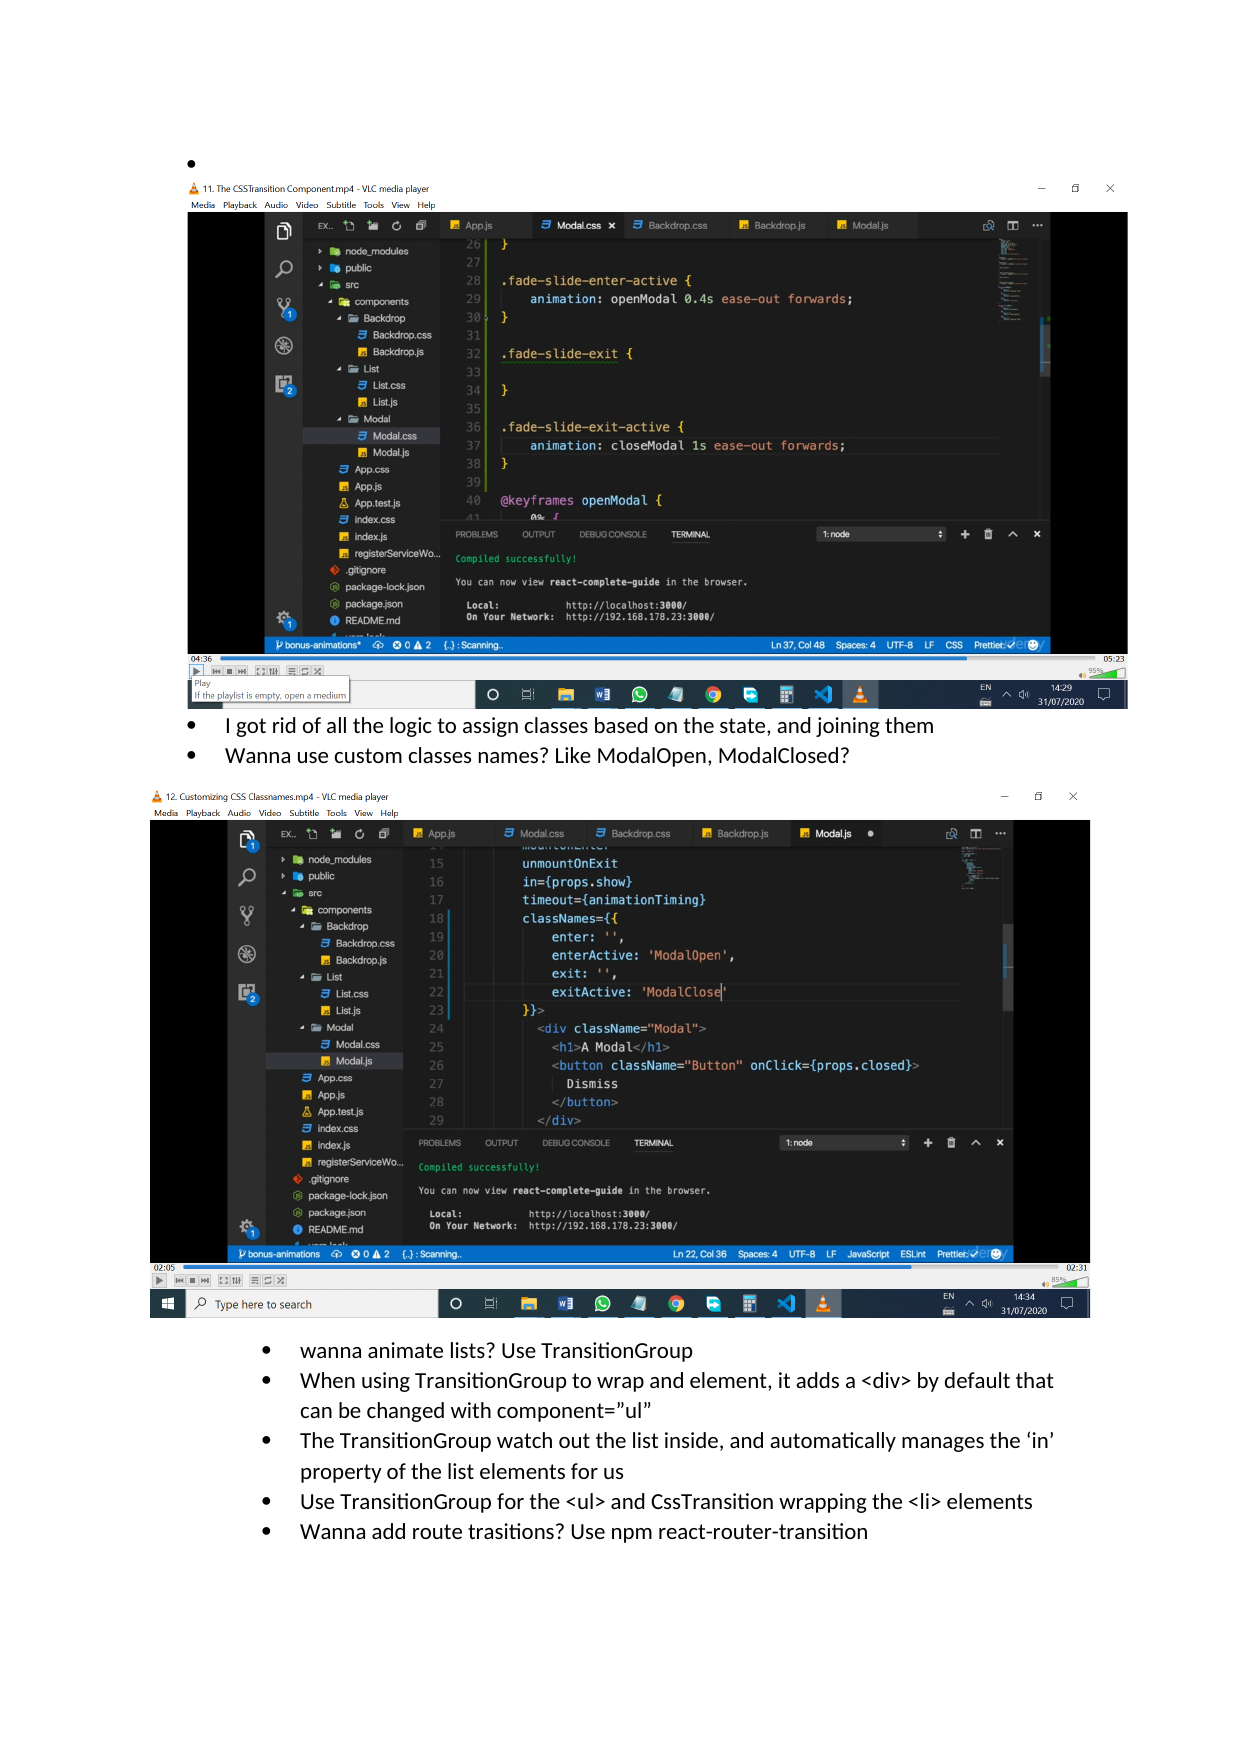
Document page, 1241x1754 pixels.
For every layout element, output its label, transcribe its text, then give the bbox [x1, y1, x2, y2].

picture [187, 180, 1128, 709]
list Wanna use custom classes names? Like ModalOpen, ModalClosed? [187, 741, 1090, 769]
picture [150, 788, 1091, 1318]
list I got rid of all the logic to assign classes based on the state, and joining them [187, 711, 1090, 739]
list The TransitionGroup watch out the list inside, and automatically manages the ‘in’ property of the list elements for us [262, 1427, 1090, 1485]
list When using TransitionGroup to wrap and element, it adds a <div> by default that can be changed with component=”ul” [262, 1366, 1090, 1424]
list wanna animate lists? Use TransitionGroup [262, 1336, 1090, 1364]
list Use TransitionGroup for the <ul> and CssTransition wrapping the <li> elements [262, 1487, 1090, 1515]
list Wanna add route trasitions? Use npm react-router-transition [262, 1517, 1090, 1545]
